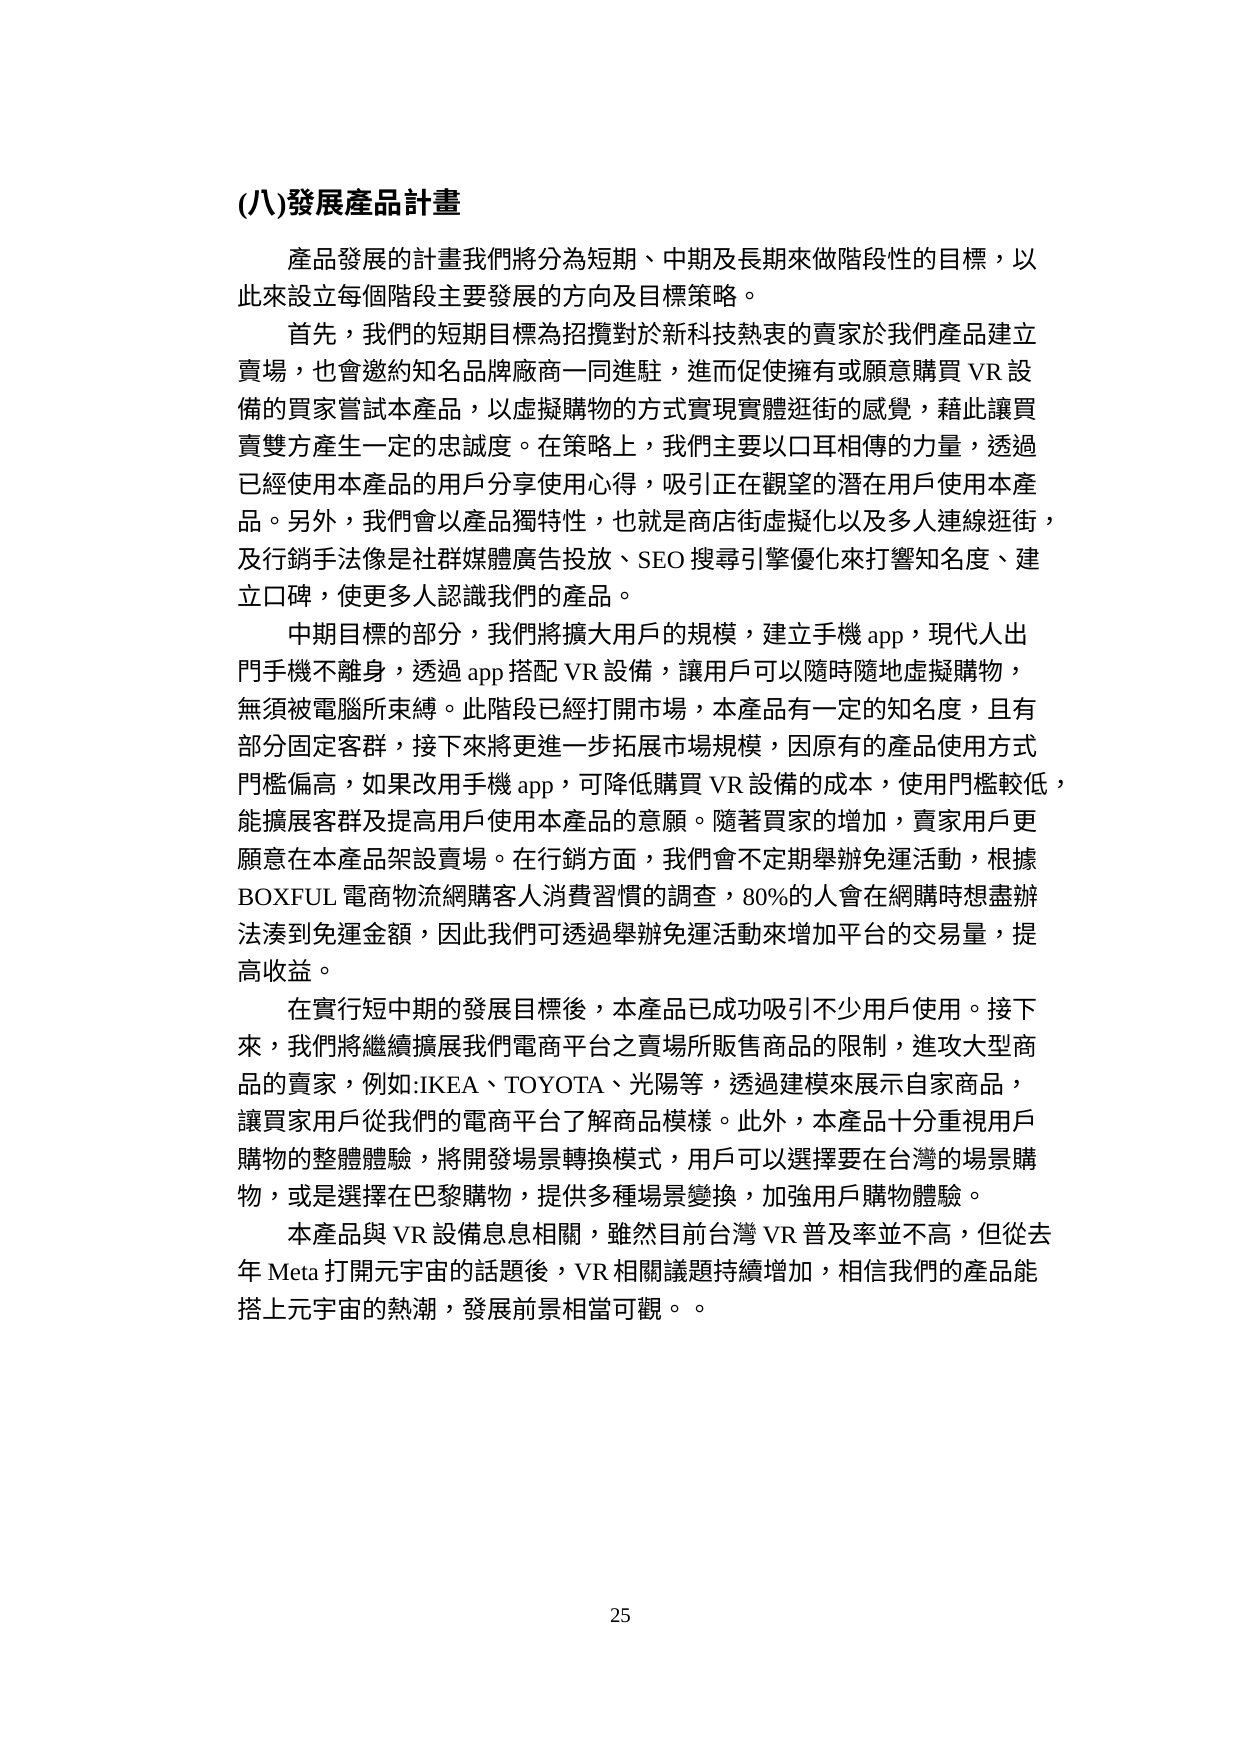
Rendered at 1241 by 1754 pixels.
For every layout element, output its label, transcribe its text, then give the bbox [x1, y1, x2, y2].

text 本產品與VR設備息息相關，雖然目前台灣VR普及率並不高，但從去年Meta打開元宇宙的話題後，VR相關議題持續增加，相信我們的產品能搭上元宇宙的熱潮，發展前景相當可觀。。 [237, 1214, 1053, 1326]
text 中期目標的部分，我們將擴大用戶的規模，建立手機app，現代人出門手機不離身，透過app搭配VR設備，讓用戶可以隨時隨地虛擬購物，無須被電腦所束縛。此階段已經打開市場，本產品有一定的知名度，且有部分固定客群，接下來將更進一步拓展市場規模，因原有的產品使用方式門檻偏高，如果改用手機app，可降低購買VR設備的成本，使用門檻較低，能擴展客群及提高用戶使用本產品的意願。隨著買家的增加，賣家用戶更願意在本產品架設賣場。在行銷方面，我們會不定期舉辦免運活動，根據BOXFUL電商物流網購客人消費習慣的調查，80%的人會在網購時想盡辦法湊到免運金額，因此我們可透過舉辦免運活動來增加平台的交易量，提高收益。 [237, 614, 1053, 989]
text 在實行短中期的發展目標後，本產品已成功吸引不少用戶使用。接下來，我們將繼續擴展我們電商平台之賣場所販售商品的限制，進攻大型商品的賣家，例如:IKEA、TOYOTA、光陽等，透過建模來展示自家商品，讓買家用戶從我們的電商平台了解商品模樣。此外，本產品十分重視用戶購物的整體體驗，將開發場景轉換模式，用戶可以選擇要在台灣的場景購物，或是選擇在巴黎購物，提供多種場景變換，加強用戶購物體驗。 [237, 989, 1053, 1214]
text (八)發展產品計畫 [187, 164, 1053, 239]
text 首先，我們的短期目標為招攬對於新科技熱衷的賣家於我們產品建立賣場，也會邀約知名品牌廠商一同進駐，進而促使擁有或願意購買VR設備的買家嘗試本產品，以虛擬購物的方式實現實體逛街的感覺，藉此讓買賣雙方產生一定的忠誠度。在策略上，我們主要以口耳相傳的力量，透過已經使用本產品的用戶分享使用心得，吸引正在觀望的潛在用戶使用本產品。另外，我們會以產品獨特性，也就是商店街虛擬化以及多人連線逛街，及行銷手法像是社群媒體廣告投放、SEO搜尋引擎優化來打響知名度、建立口碑，使更多人認識我們的產品。 [237, 314, 1053, 614]
text 產品發展的計畫我們將分為短期、中期及長期來做階段性的目標，以此來設立每個階段主要發展的方向及目標策略。 [237, 239, 1053, 314]
